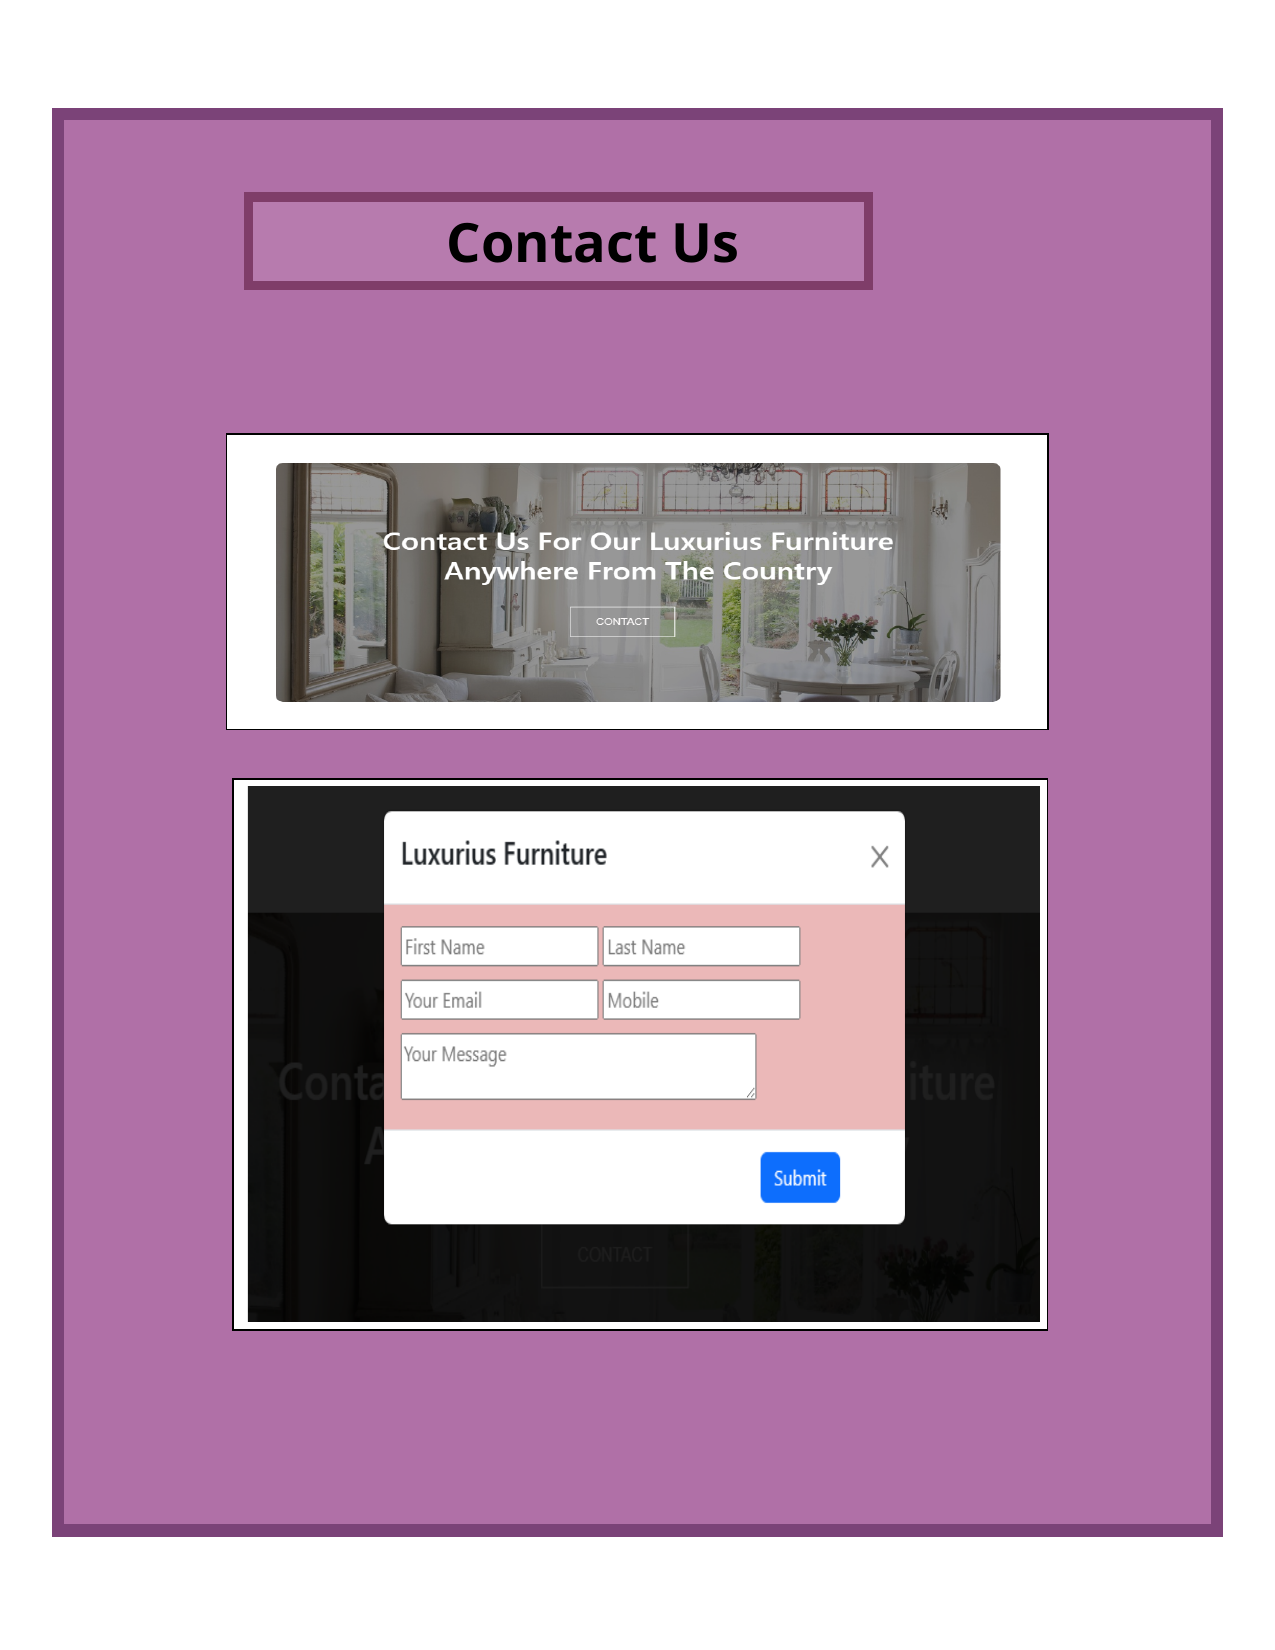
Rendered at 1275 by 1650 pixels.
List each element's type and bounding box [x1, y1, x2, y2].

picture [247, 786, 1040, 1322]
picture [241, 441, 1041, 723]
